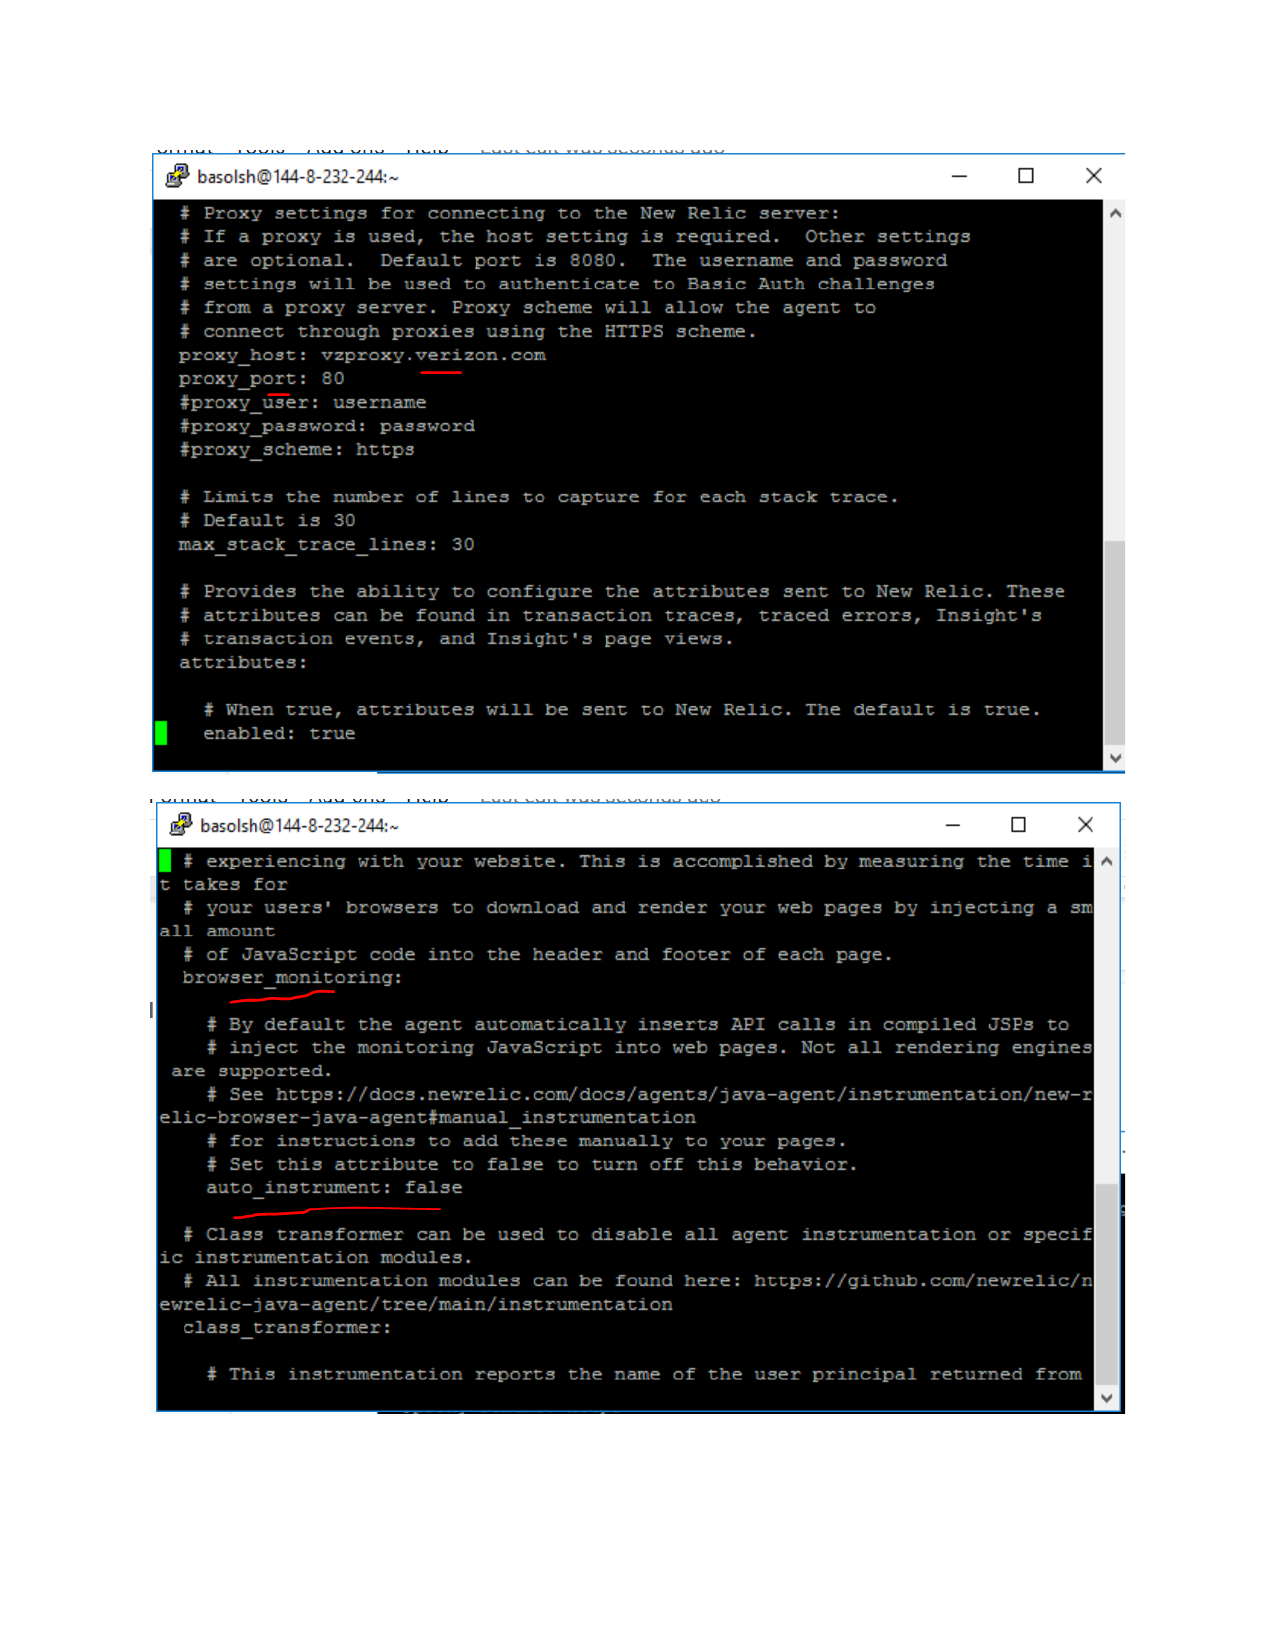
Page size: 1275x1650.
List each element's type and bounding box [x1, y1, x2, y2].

picture [150, 150, 1125, 775]
picture [150, 799, 1125, 1414]
